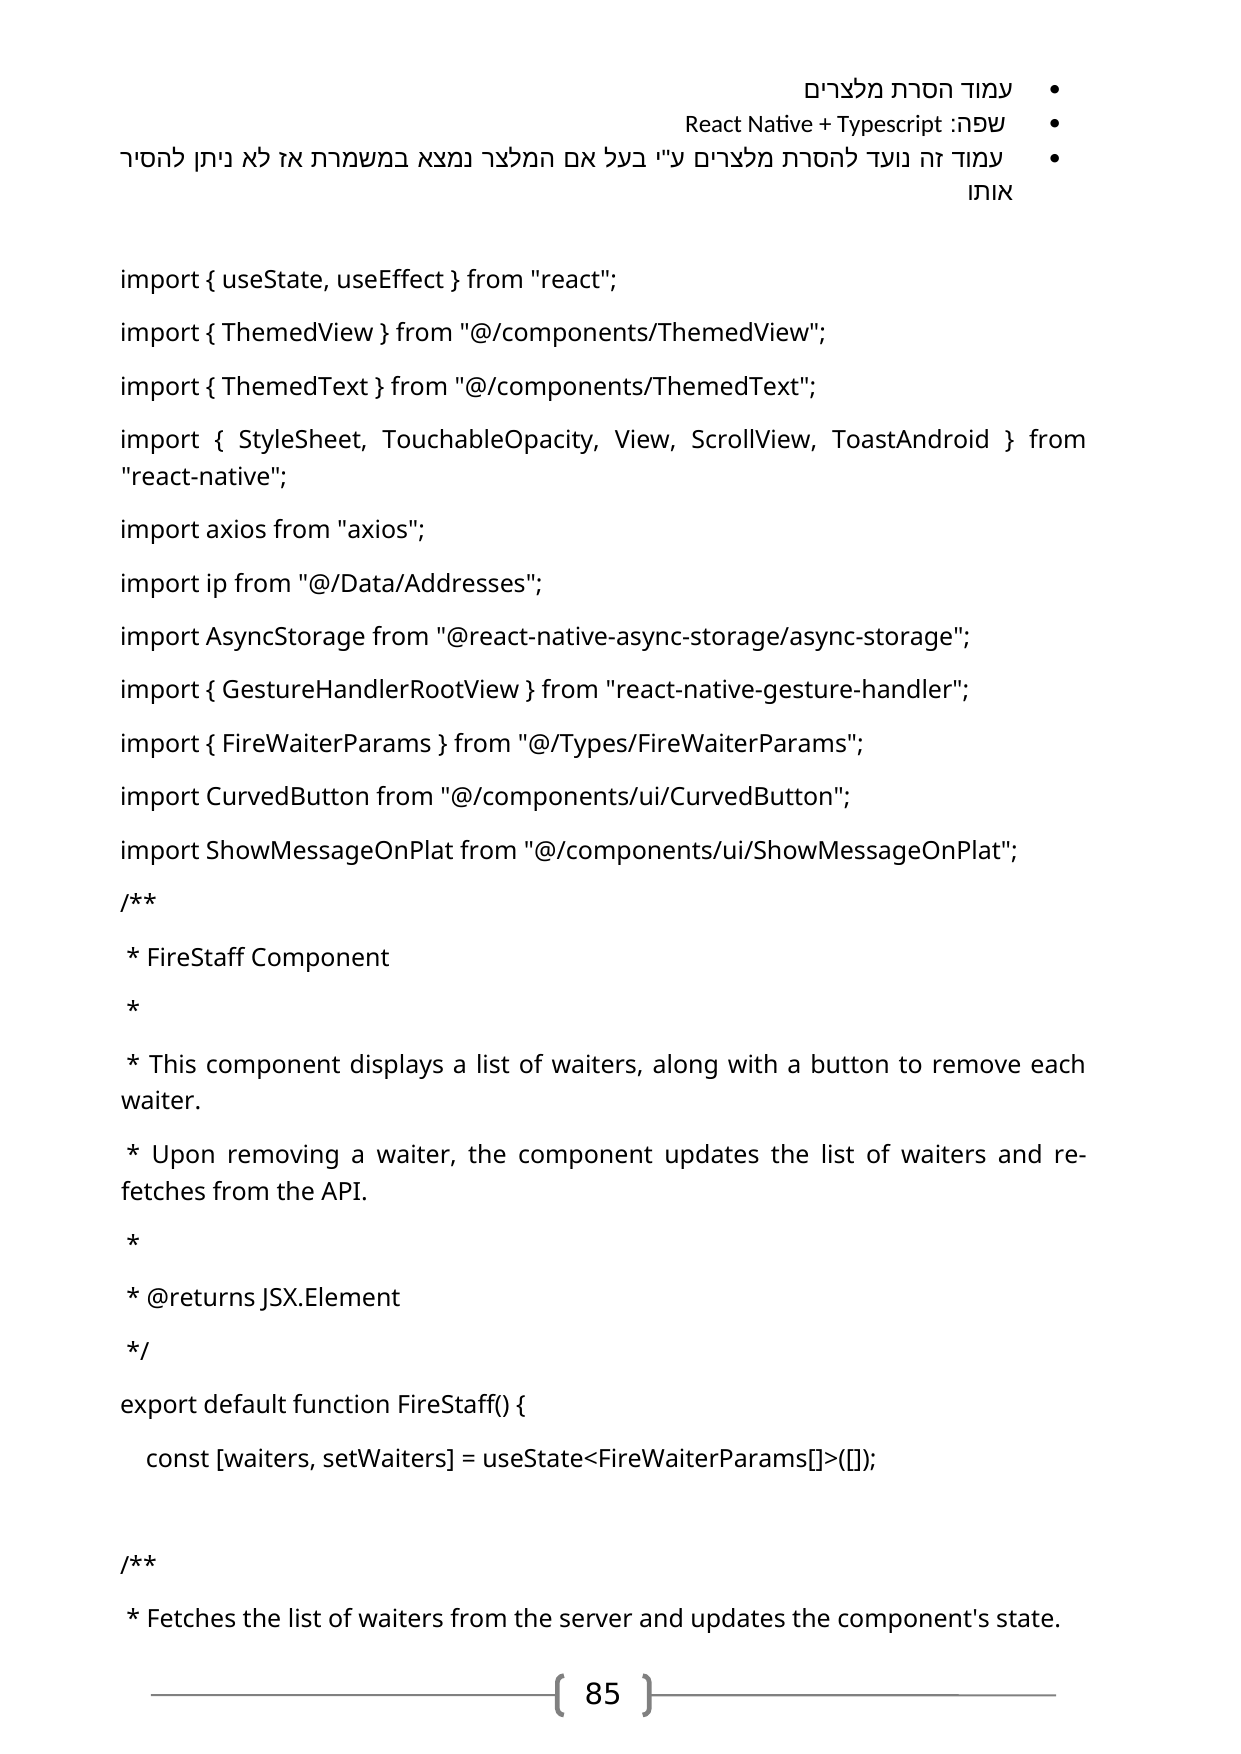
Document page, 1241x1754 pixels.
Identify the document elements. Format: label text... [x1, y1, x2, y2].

list עמוד זה נועד להסרת מלצרים ע"י בעל אם המלצר נמצא במשמרת אז לא ניתן להסיר אותו [119, 143, 1050, 205]
text const [waiters, setWaiters] = useState<FireWaiterParams[]>([]); [120, 1440, 1088, 1474]
text * [120, 1227, 1088, 1261]
list שפה: React Native + Typescript [119, 108, 1050, 139]
text * @returns JSX.Element [120, 1280, 1088, 1314]
text /** [120, 1547, 1088, 1581]
text import { useState, useEffect } from "react"; [120, 261, 1088, 295]
text * This component displays a list of waiters, along with a button to remove each waiter. [120, 1046, 1088, 1117]
text import { GestureHandlerRootView } from "react-native-gesture-handler"; [120, 672, 1088, 706]
text import ShowMessageOnPlat from "@/components/ui/ShowMessageOnPlat"; [120, 832, 1088, 867]
text import { StyleSheet, TouchableOpacity, View, ScrollView, ToastAndroid } from "react-native"; [120, 422, 1088, 492]
text import { ThemedView } from "@/components/ThemedView"; [120, 315, 1088, 349]
text import { ThemedText } from "@/components/ThemedText"; [120, 368, 1088, 402]
text * FireStaff Component [120, 939, 1088, 973]
text import ip from "@/Data/Addresses"; [120, 565, 1088, 599]
text * Upon removing a waiter, the component updates the list of waiters and re-fetches from the API. [120, 1136, 1088, 1207]
text import CurvedButton from "@/components/ui/CurvedButton"; [120, 779, 1088, 813]
list עמוד הסרת מלצרים [119, 75, 1050, 104]
text import { FireWaiterParams } from "@/Types/FireWaiterParams"; [120, 726, 1088, 760]
text import AsyncStorage from "@react-native-async-storage/async-storage"; [120, 619, 1088, 653]
text */ [120, 1333, 1088, 1368]
text export default function FireStaff() { [120, 1387, 1088, 1421]
text * Fetches the list of waiters from the server and updates the component's state. [120, 1601, 1088, 1635]
text * [120, 993, 1088, 1027]
text import axios from "axios"; [120, 512, 1088, 546]
text /** [120, 886, 1088, 920]
